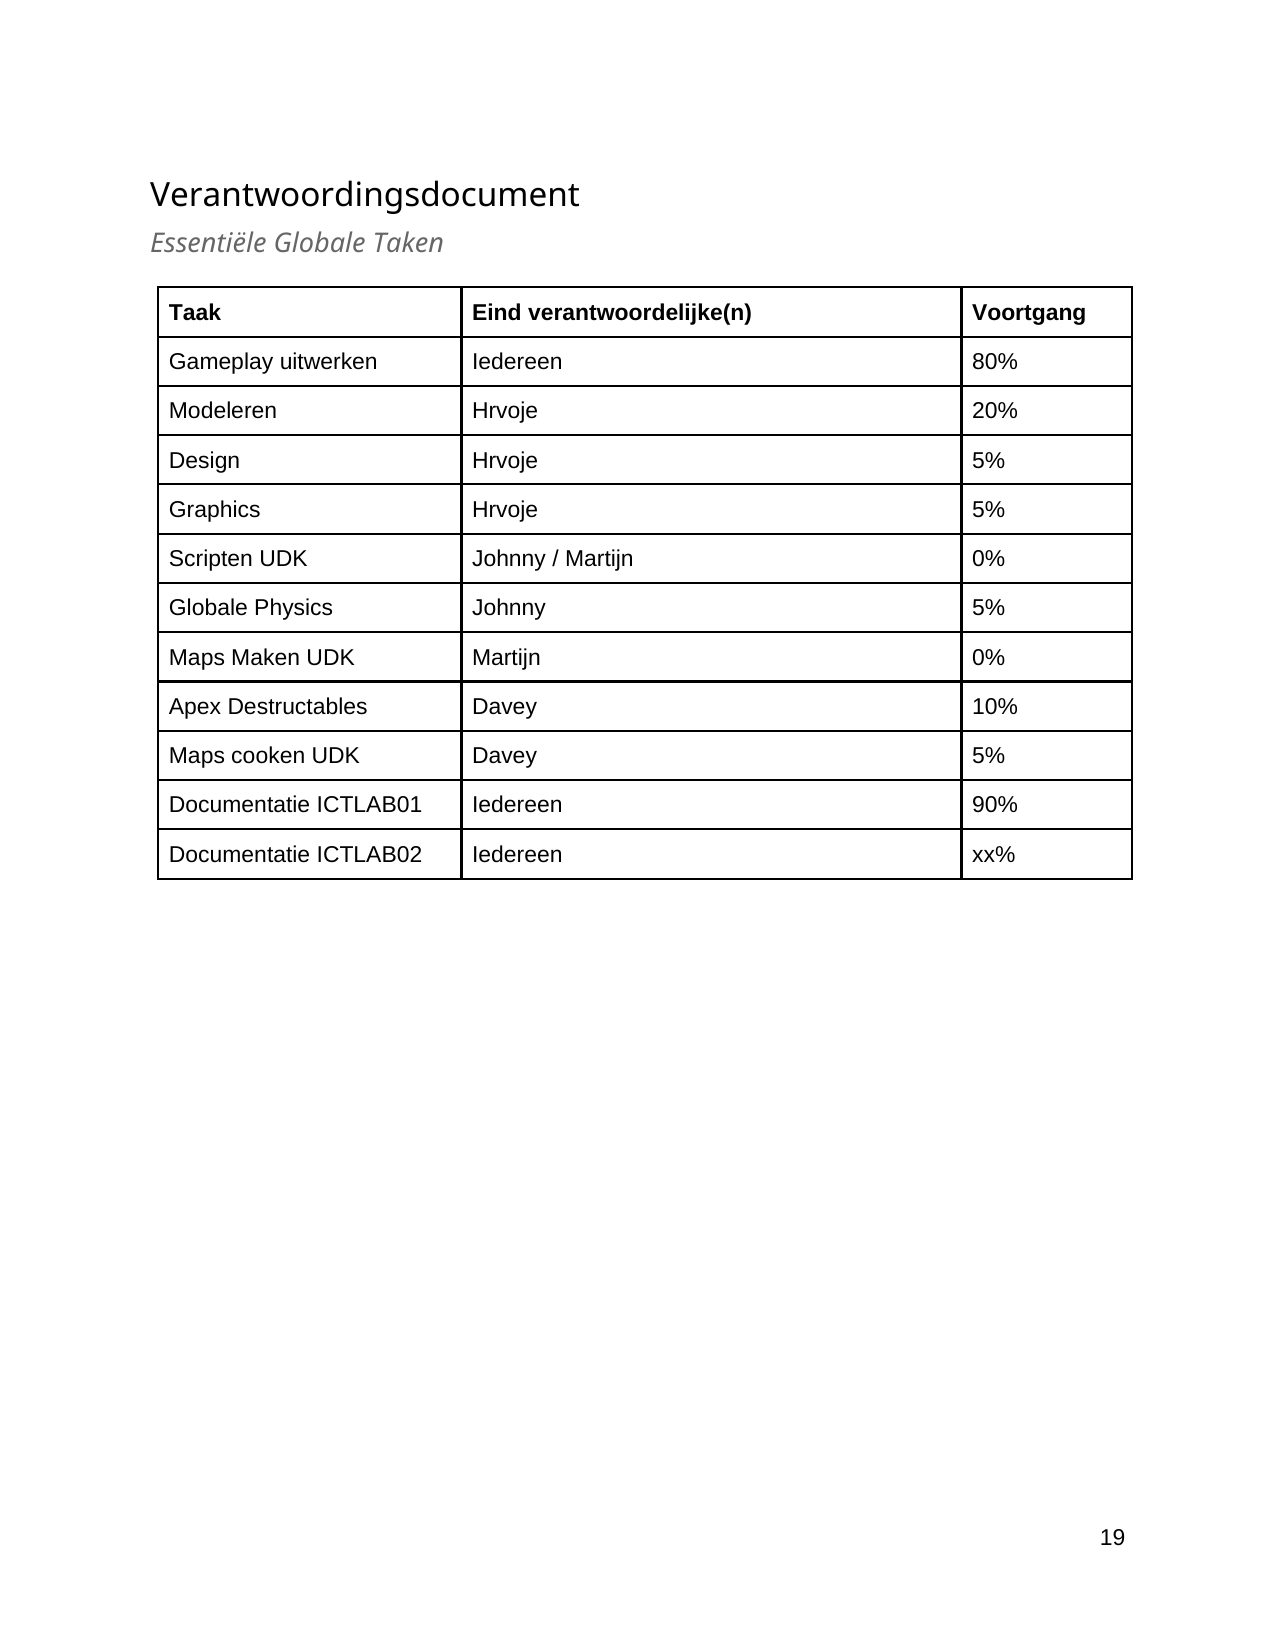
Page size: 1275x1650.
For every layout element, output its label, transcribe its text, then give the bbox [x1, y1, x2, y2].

table_cell Iedereen [463, 830, 960, 877]
table_header Taak [159, 288, 460, 336]
table_cell 5% [963, 584, 1131, 631]
table_cell Iedereen [463, 338, 960, 385]
table_cell Modeleren [159, 387, 460, 434]
table_cell 0% [963, 633, 1131, 680]
table_cell Davey [463, 732, 960, 779]
table_cell Hrvoje [463, 436, 960, 483]
table_cell 80% [963, 338, 1131, 385]
table_cell Scripten UDK [159, 535, 460, 582]
table_cell Globale Physics [159, 584, 460, 631]
subtitle Essentiële Globale Taken [150, 223, 1125, 260]
table_cell Design [159, 436, 460, 483]
table_cell 0% [963, 535, 1131, 582]
table_cell Maps cooken UDK [159, 732, 460, 779]
table_cell Johnny / Martijn [463, 535, 960, 582]
subtitle Verantwoordingsdocument [150, 171, 1125, 216]
table_cell Iedereen [463, 781, 960, 828]
table_cell 90% [963, 781, 1131, 828]
table_cell 5% [963, 485, 1131, 533]
table_cell Gameplay uitwerken [159, 338, 460, 385]
table_cell Graphics [159, 485, 460, 533]
table_cell 20% [963, 387, 1131, 434]
table_cell Hrvoje [463, 485, 960, 533]
table_cell 5% [963, 436, 1131, 483]
table_cell Documentatie ICTLAB02 [159, 830, 460, 877]
table_cell Maps Maken UDK [159, 633, 460, 680]
table_cell 10% [963, 683, 1131, 730]
table_cell Hrvoje [463, 387, 960, 434]
table_header Voortgang [963, 288, 1131, 336]
table_cell 5% [963, 732, 1131, 779]
table_cell Johnny [463, 584, 960, 631]
table_header Eind verantwoordelijke(n) [463, 288, 960, 336]
table_cell Apex Destructables [159, 683, 460, 730]
table_cell xx% [963, 830, 1131, 877]
table_cell Davey [463, 683, 960, 730]
table_cell Martijn [463, 633, 960, 680]
table_cell Documentatie ICTLAB01 [159, 781, 460, 828]
